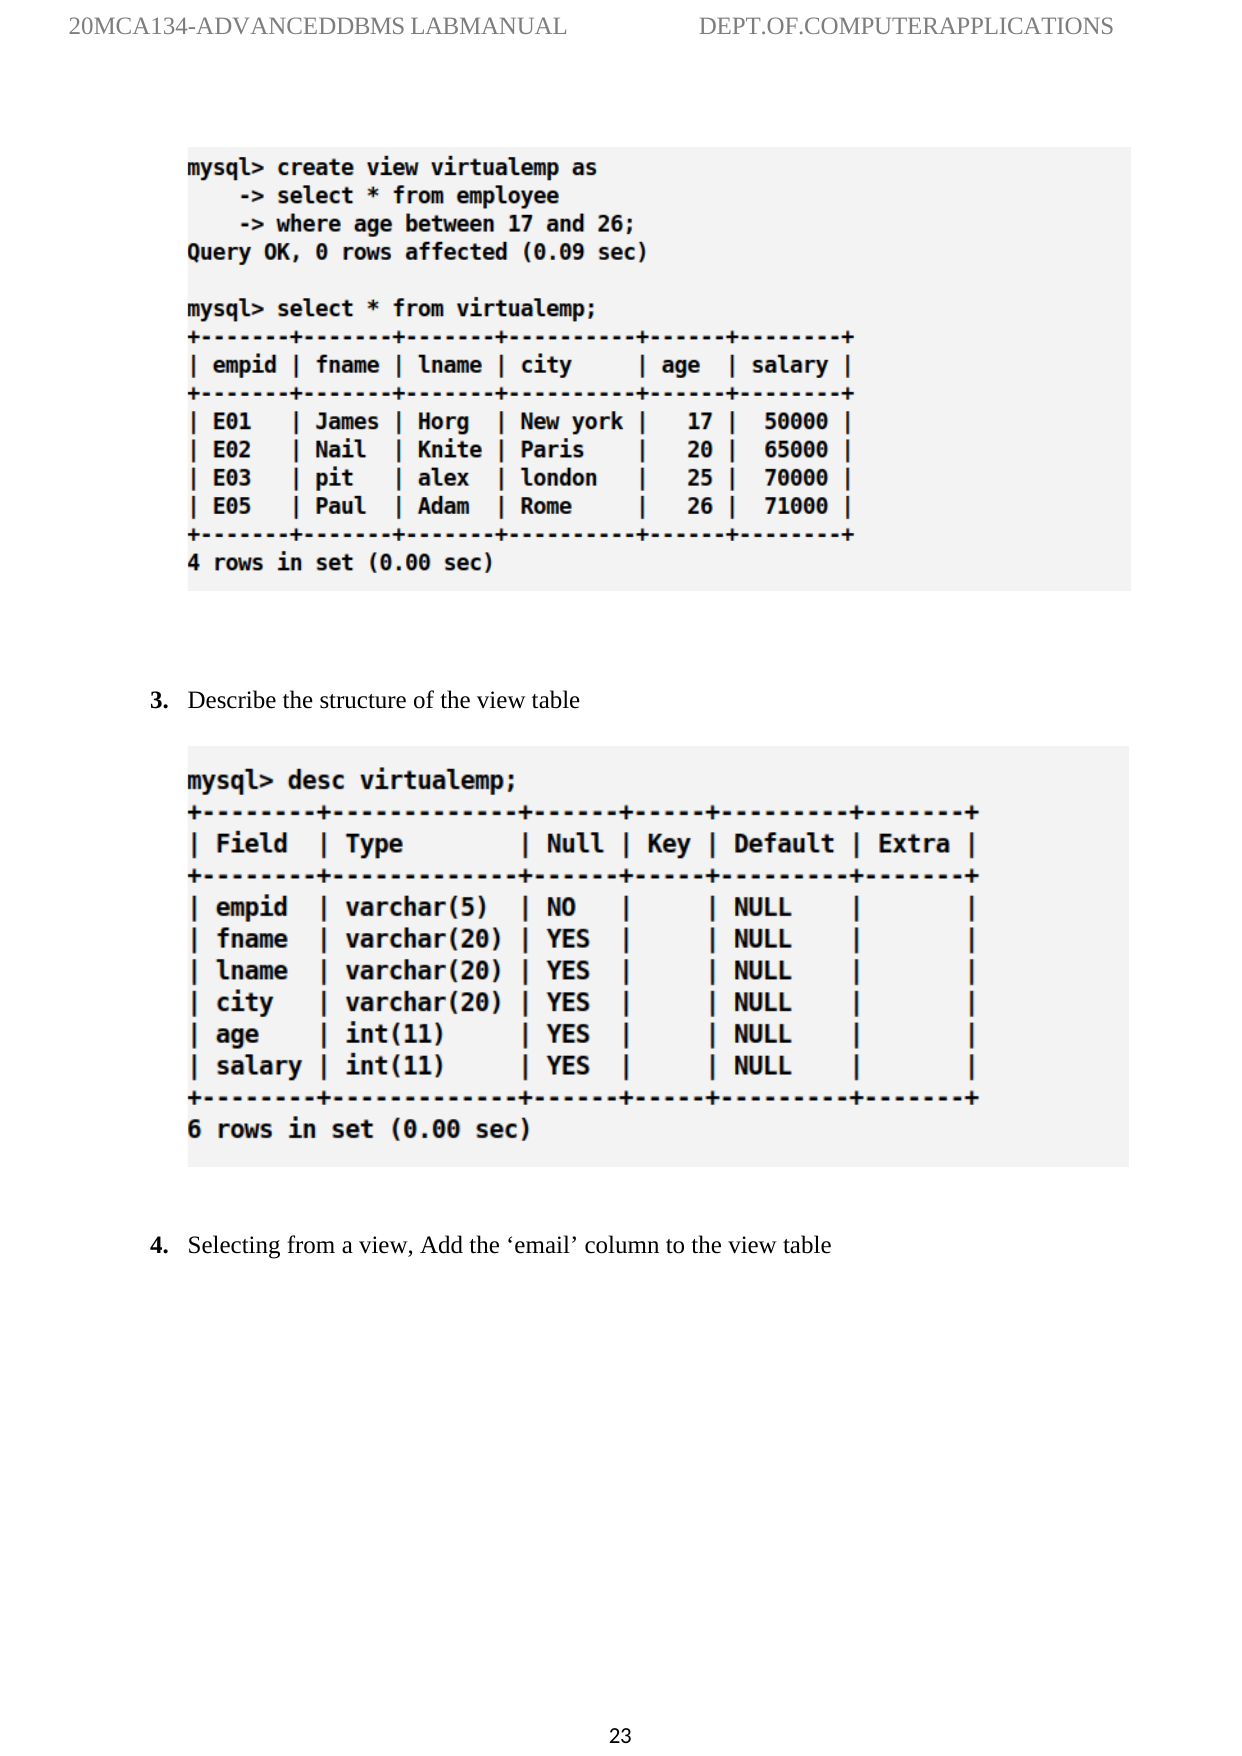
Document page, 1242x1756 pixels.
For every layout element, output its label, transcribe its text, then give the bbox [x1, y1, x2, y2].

list Selecting from a view, Add the ‘email’ column to the view table [150, 1230, 1197, 1259]
picture [187, 147, 1131, 591]
list Describe the structure of the view table [150, 685, 1197, 713]
picture [187, 746, 1129, 1167]
